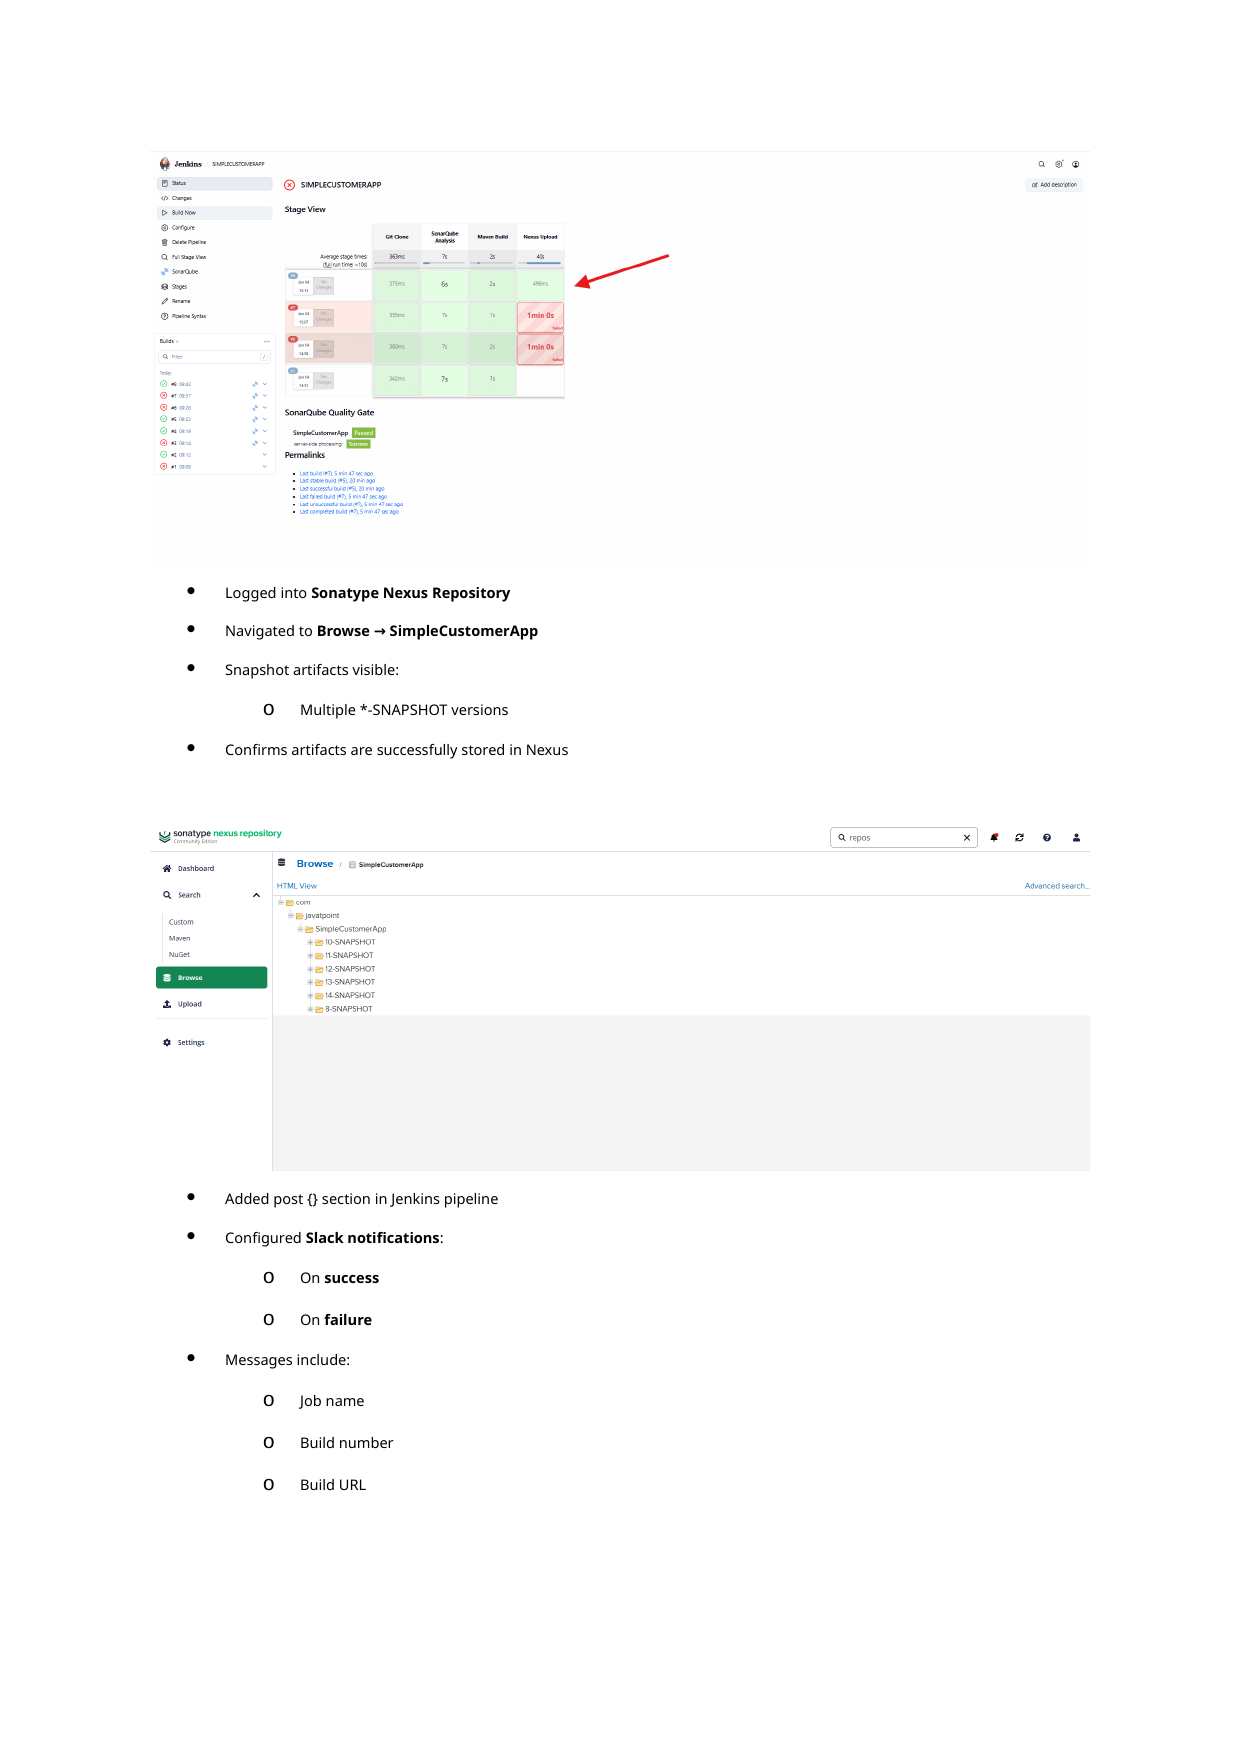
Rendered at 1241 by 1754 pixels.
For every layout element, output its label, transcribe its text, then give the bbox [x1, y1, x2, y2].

list Multiple *-SNAPSHOT versions [262, 698, 1090, 721]
list Added post {} section in Jenkins pipeline [187, 1189, 1090, 1209]
list On failure [262, 1308, 1090, 1332]
list Build URL [262, 1473, 1090, 1497]
picture [150, 825, 1091, 1171]
list Logged into Sonatype Nexus Repository [187, 583, 1090, 603]
list Job name [262, 1388, 1090, 1412]
list Configured Slack notifications: [187, 1227, 1090, 1248]
list On success [262, 1266, 1090, 1289]
picture [150, 150, 1091, 564]
list Build number [262, 1431, 1090, 1454]
list Confirms artifacts are successfully stored in Nexus [187, 740, 1090, 760]
list Snapshot artifacts visible: [187, 659, 1090, 679]
list Messages include: [187, 1350, 1090, 1370]
list Navigated to Browse → SimpleCustomerApp [187, 621, 1090, 641]
